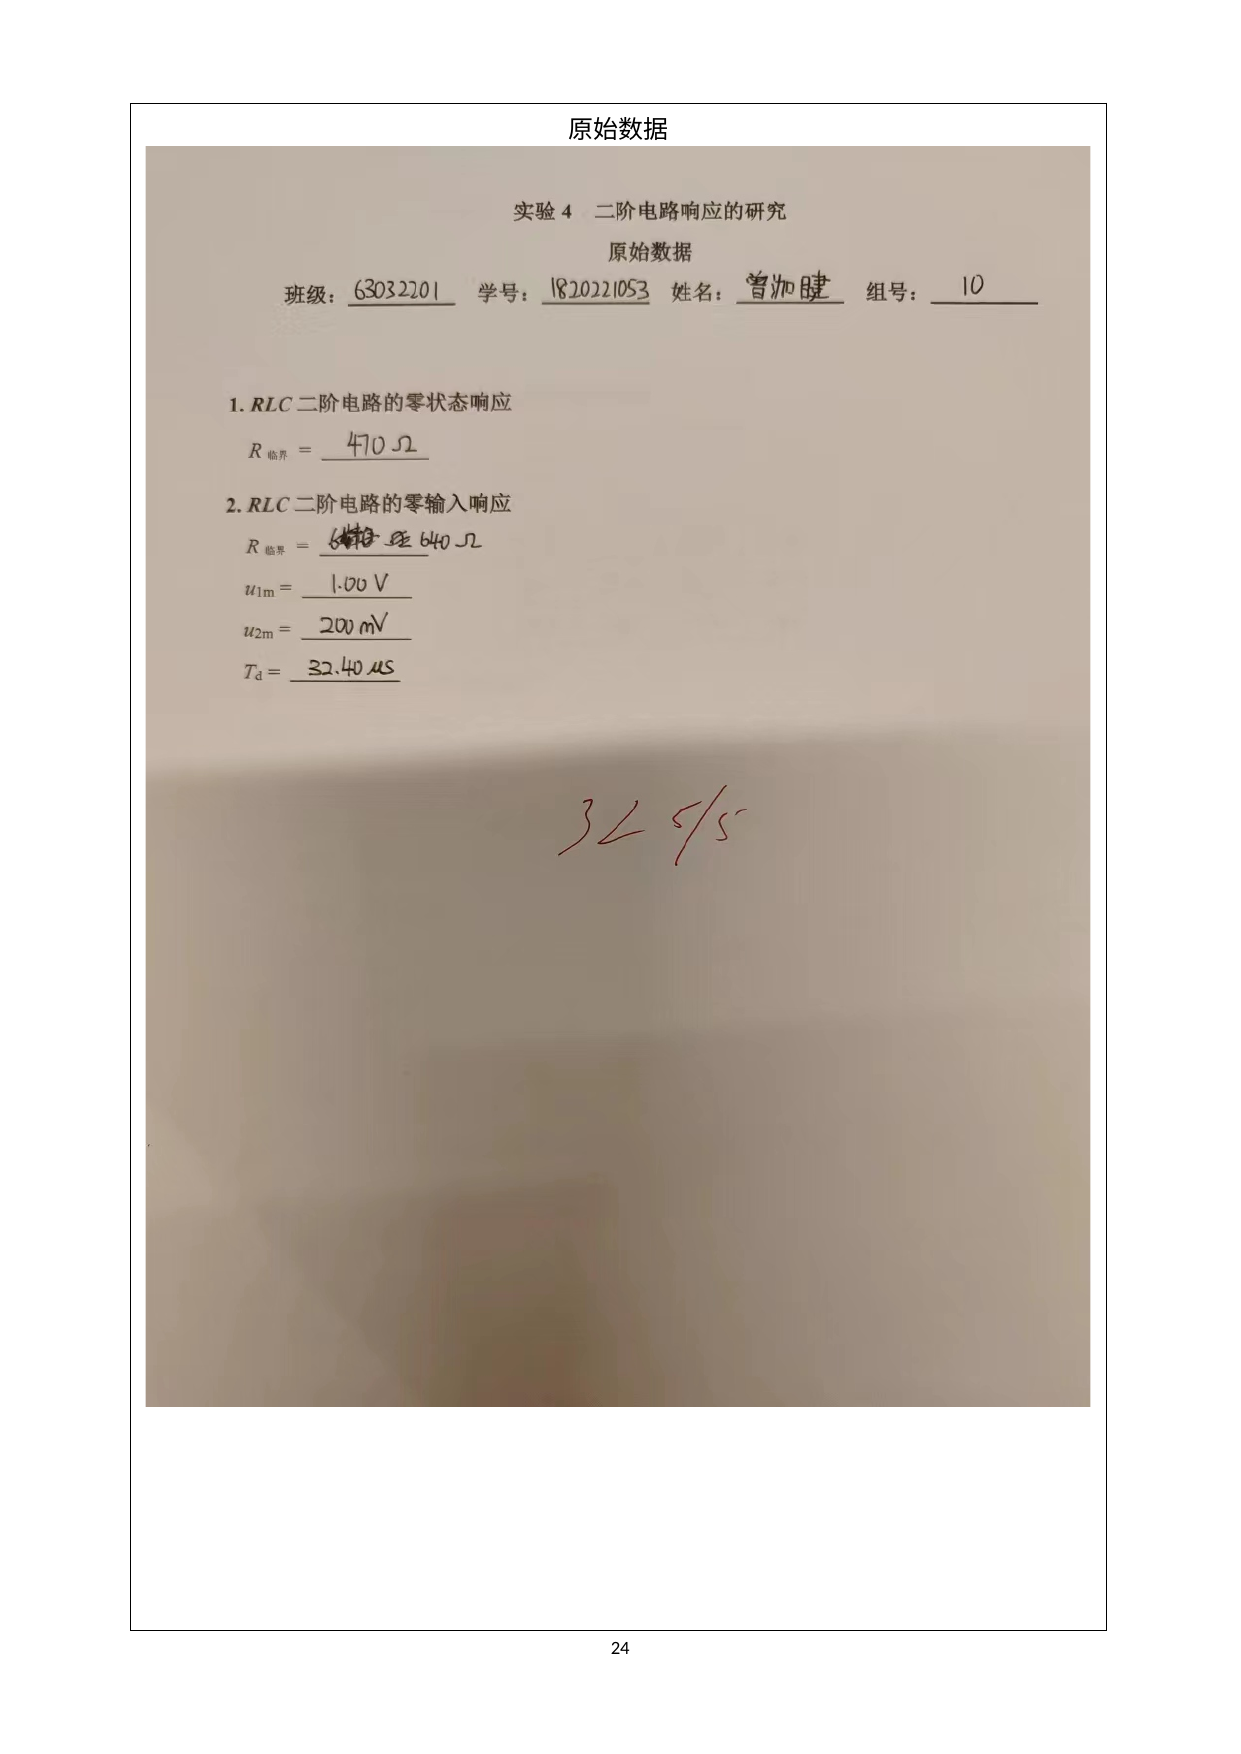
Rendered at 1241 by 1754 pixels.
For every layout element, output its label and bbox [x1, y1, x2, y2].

picture [145, 146, 1091, 1407]
